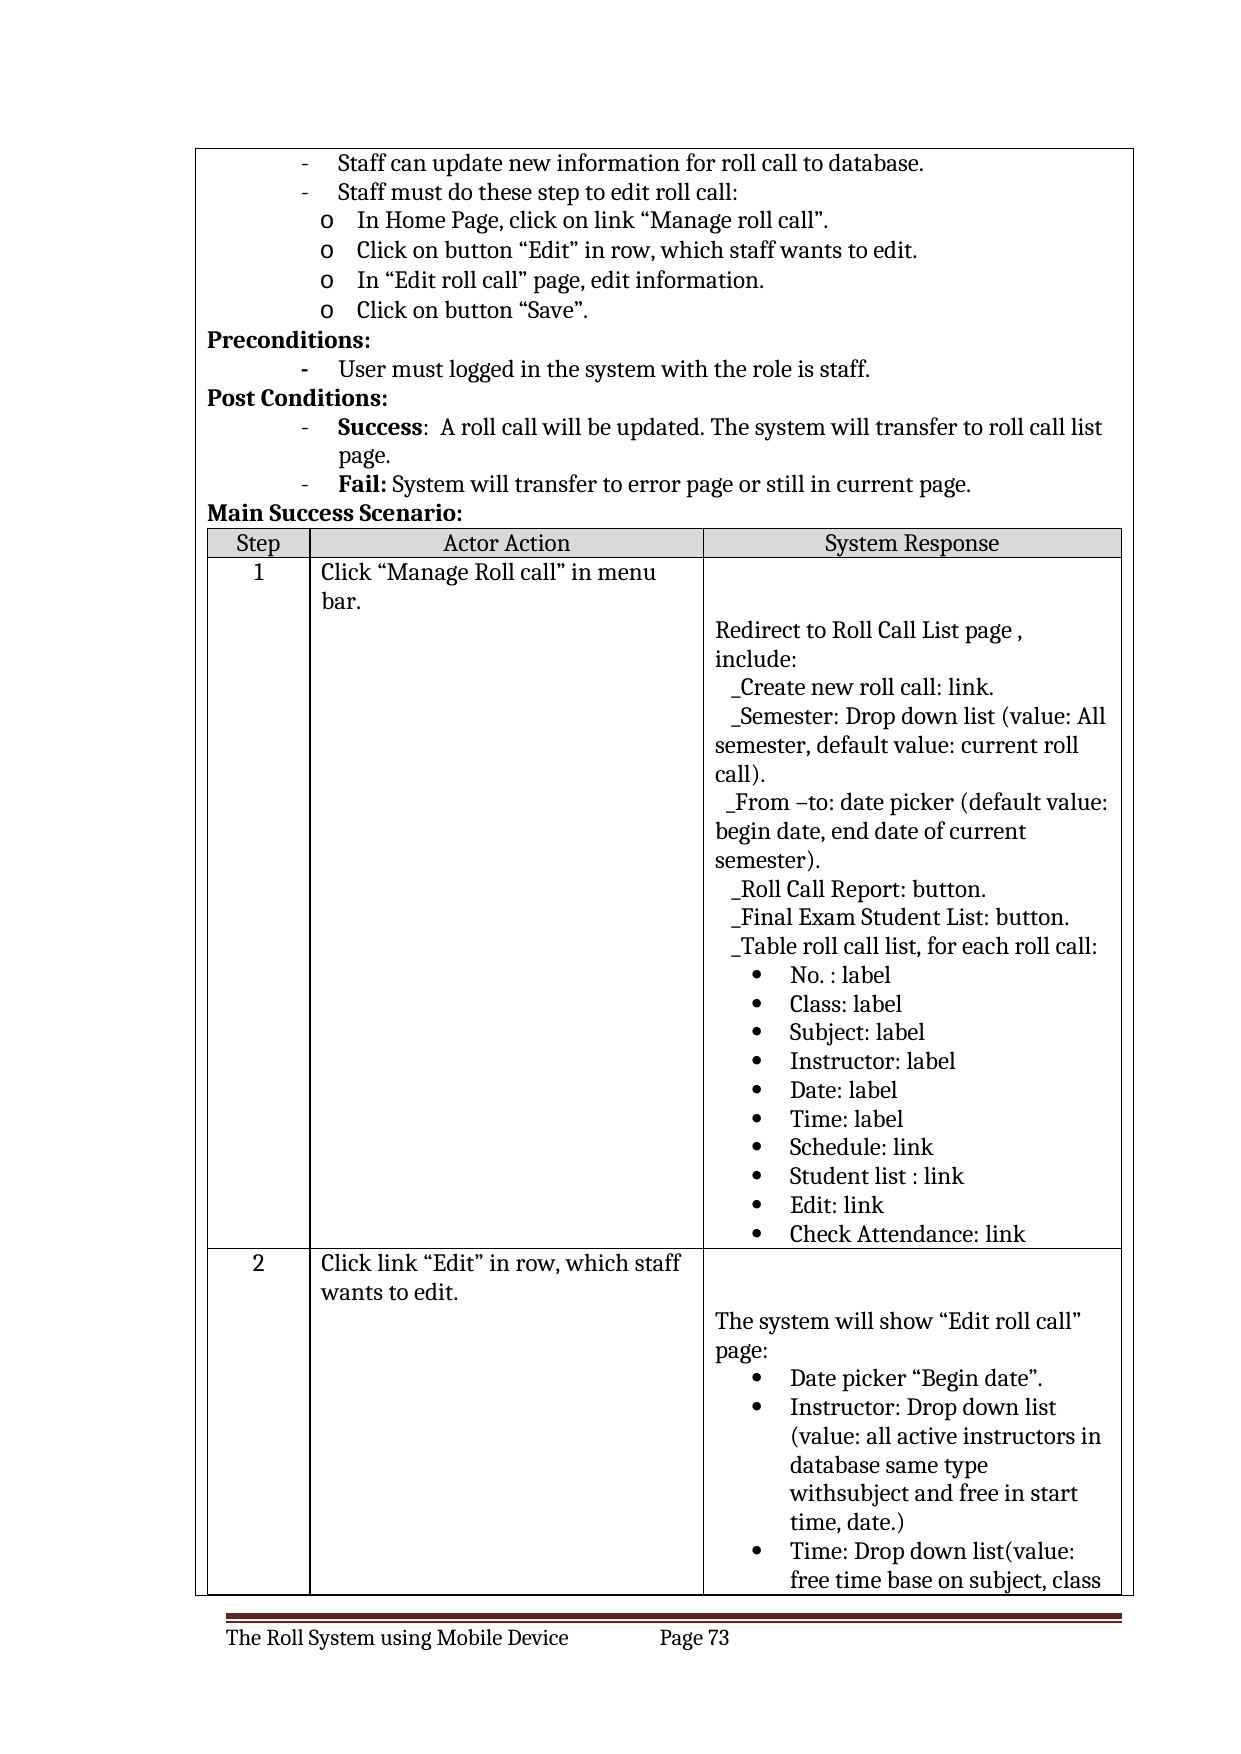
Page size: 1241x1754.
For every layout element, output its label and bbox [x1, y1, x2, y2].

table_cell [196, 149, 1133, 1595]
